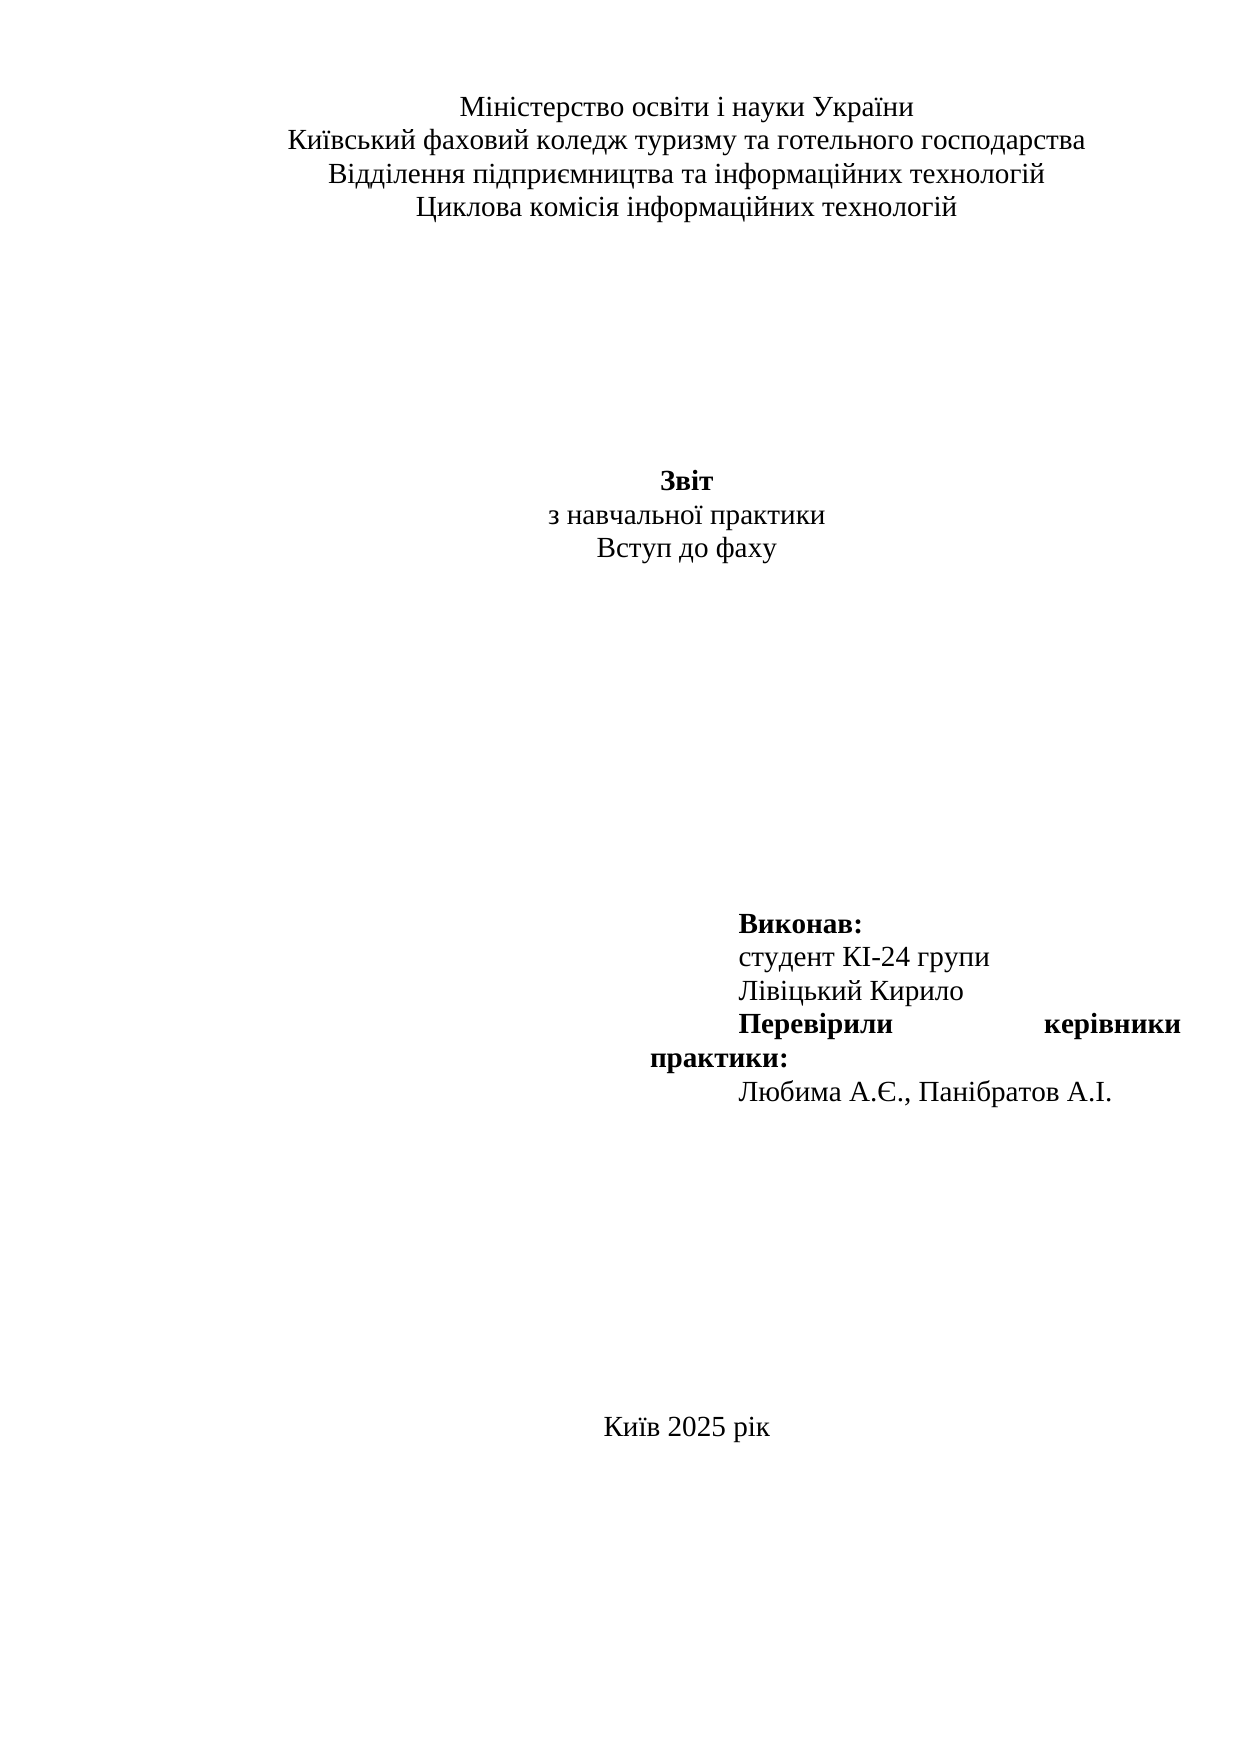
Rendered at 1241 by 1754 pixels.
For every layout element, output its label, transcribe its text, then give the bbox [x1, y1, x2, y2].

text Вступ до фаху [118, 531, 1181, 564]
text Циклова комісія інформаційних технологій [118, 189, 1181, 223]
text Виконав: [650, 906, 1181, 939]
text студент КІ-24 групи [650, 939, 1181, 973]
text Відділення підприємництва та інформаційних технологій [118, 156, 1181, 189]
text Міністерство освіти і науки України [118, 89, 1181, 122]
text з навчальної практики [118, 497, 1181, 531]
text Перевірили керівники практики: [650, 1007, 1181, 1074]
text Київ 2025 рік [118, 1409, 1181, 1443]
text Лівіцький Кирило [650, 973, 1181, 1007]
text Звіт [118, 463, 1181, 497]
text Київський фаховий коледж туризму та готельного господарства [118, 122, 1181, 156]
text Любима А.Є., Панібратов А.І. [650, 1074, 1181, 1107]
